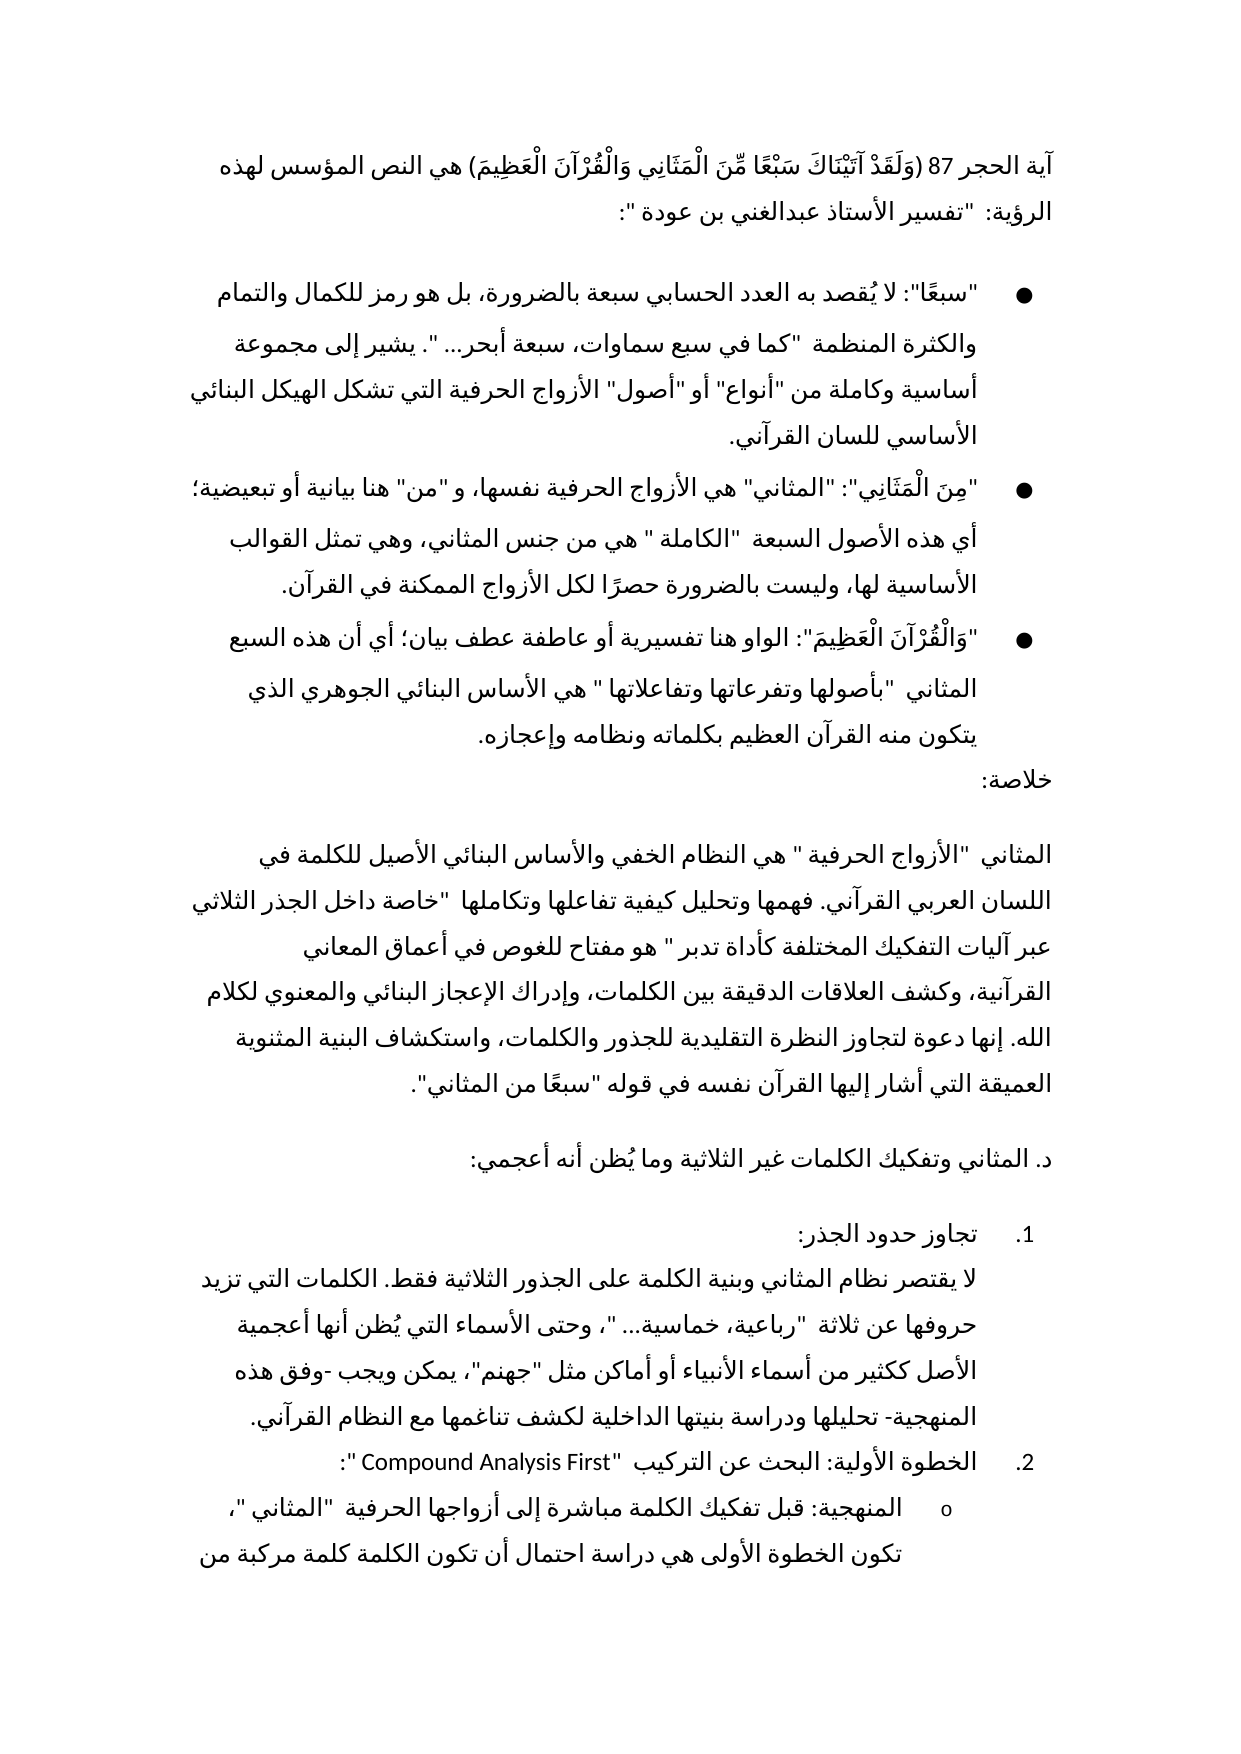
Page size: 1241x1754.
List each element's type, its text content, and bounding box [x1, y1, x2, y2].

text د. المثاني وتفكيك الكلمات غير الثلاثية وما يُظن أنه أعجمي: [187, 1143, 1053, 1173]
text آية الحجر 87 ﴿وَلَقَدْ آتَيْنَاكَ سَبْعًا مِّنَ الْمَثَانِي وَالْقُرْآنَ الْعَظِيمَ﴾ هي النص المؤسس لهذه الرؤية: "تفسير الأستاذ عبدالغني بن عودة ": [187, 150, 1053, 226]
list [187, 1492, 940, 1568]
list "وَالْقُرْآنَ الْعَظِيمَ": الواو هنا تفسيرية أو عاطفة عطف بيان؛ أي أن هذه السبع المثاني "بأصولها وتفرعاتها وتفاعلاتها " هي الأساس البنائي الجوهري الذي يتكون منه القرآن العظيم بكلماته ونظامه وإعجازه. [187, 615, 1015, 749]
text المثاني "الأزواج الحرفية " هي النظام الخفي والأساس البنائي الأصيل للكلمة في اللسان العربي القرآني. فهمها وتحليل كيفية تفاعلها وتكاملها "خاصة داخل الجذر الثلاثي عبر آليات التفكيك المختلفة كأداة تدبر " هو مفتاح للغوص في أعماق المعاني القرآنية، وكشف العلاقات الدقيقة بين الكلمات، وإدراك الإعجاز البنائي والمعنوي لكلام الله. إنها دعوة لتجاوز النظرة التقليدية للجذور والكلمات، واستكشاف البنية المثنوية العميقة التي أشار إليها القرآن نفسه في قوله "سبعًا من المثاني". [187, 839, 1053, 1098]
list الخطوة الأولية: البحث عن التركيب "Compound Analysis First ": [187, 1446, 1015, 1477]
list "مِنَ الْمَثَانِي": "المثاني" هي الأزواج الحرفية نفسها، و "من" هنا بيانية أو تبعيضية؛ أي هذه الأصول السبعة "الكاملة " هي من جنس المثاني، وهي تمثل القوالب الأساسية لها، وليست بالضرورة حصرًا لكل الأزواج الممكنة في القرآن. [187, 466, 1015, 600]
text خلاصة: [187, 764, 1053, 795]
list تجاوز حدود الجذر: لا يقتصر نظام المثاني وبنية الكلمة على الجذور الثلاثية فقط. الكلمات التي تزيد حروفها عن ثلاثة "رباعية، خماسية... "، وحتى الأسماء التي يُظن أنها أعجمية الأصل ككثير من أسماء الأنبياء أو أماكن مثل "جهنم"، يمكن ويجب -وفق هذه المنهجية- تحليلها ودراسة بنيتها الداخلية لكشف تناغمها مع النظام القرآني. [187, 1218, 1015, 1431]
list "سبعًا": لا يُقصد به العدد الحسابي سبعة بالضرورة، بل هو رمز للكمال والتمام والكثرة المنظمة "كما في سبع سماوات، سبعة أبحر... ". يشير إلى مجموعة أساسية وكاملة من "أنواع" أو "أصول" الأزواج الحرفية التي تشكل الهيكل البنائي الأساسي للسان القرآني. [187, 271, 1015, 451]
